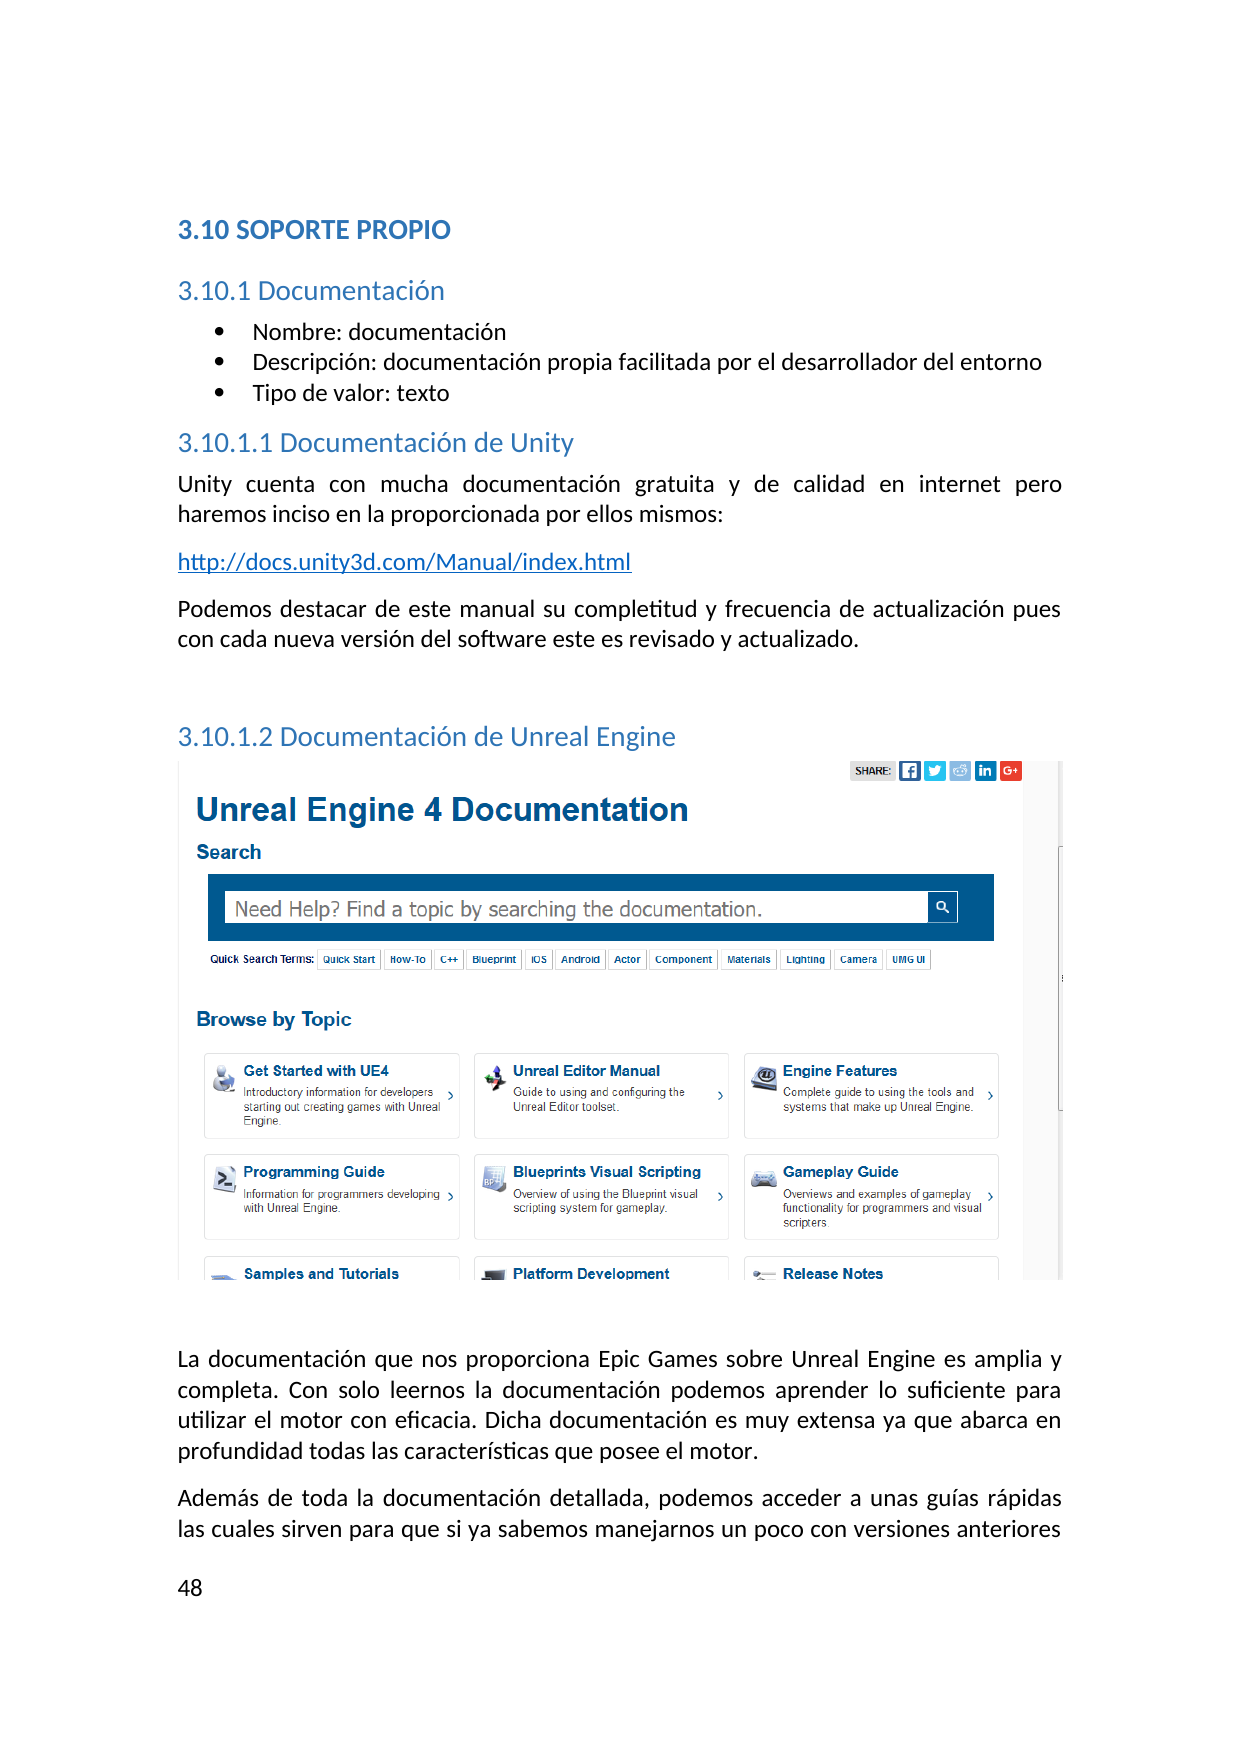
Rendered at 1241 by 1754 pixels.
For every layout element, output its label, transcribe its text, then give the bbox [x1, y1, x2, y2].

text La documentación que nos proporciona Epic Games sobre Unreal Engine es amplia y completa. Con solo leernos la documentación podemos aprender lo suficiente para utilizar el motor con eficacia. Dicha documentación es muy extensa ya que abarca en profundidad todas las características que posee el motor. [177, 1344, 1063, 1466]
subtitle 3.10 SOPORTE PROPIO [177, 211, 1063, 247]
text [177, 1482, 1063, 1543]
text Unity cuenta con mucha documentación gratuita y de calidad en internet pero haremos inciso en la proporcionada por ellos mismos: [177, 468, 1063, 529]
text http://docs.unity3d.com/Manual/index.html [177, 546, 1063, 576]
list Nombre: documentación [215, 316, 1063, 346]
text Podemos destacar de este manual su completitud y frecuencia de actualización pues con cada nueva versión del software este es revisado y actualizado. [177, 593, 1063, 654]
picture [980, 766, 990, 775]
picture [177, 761, 1063, 1280]
subtitle 3.10.1.2 Documentación de Unreal Engine [177, 718, 1063, 753]
list Descripción: documentación propia facilitada por el desarrollador del entorno [215, 346, 1063, 377]
subtitle 3.10.1.1 Documentación de Unity [177, 424, 1063, 459]
subtitle 3.10.1 Documentación [177, 272, 1063, 307]
list Tipo de valor: texto [215, 377, 1063, 407]
